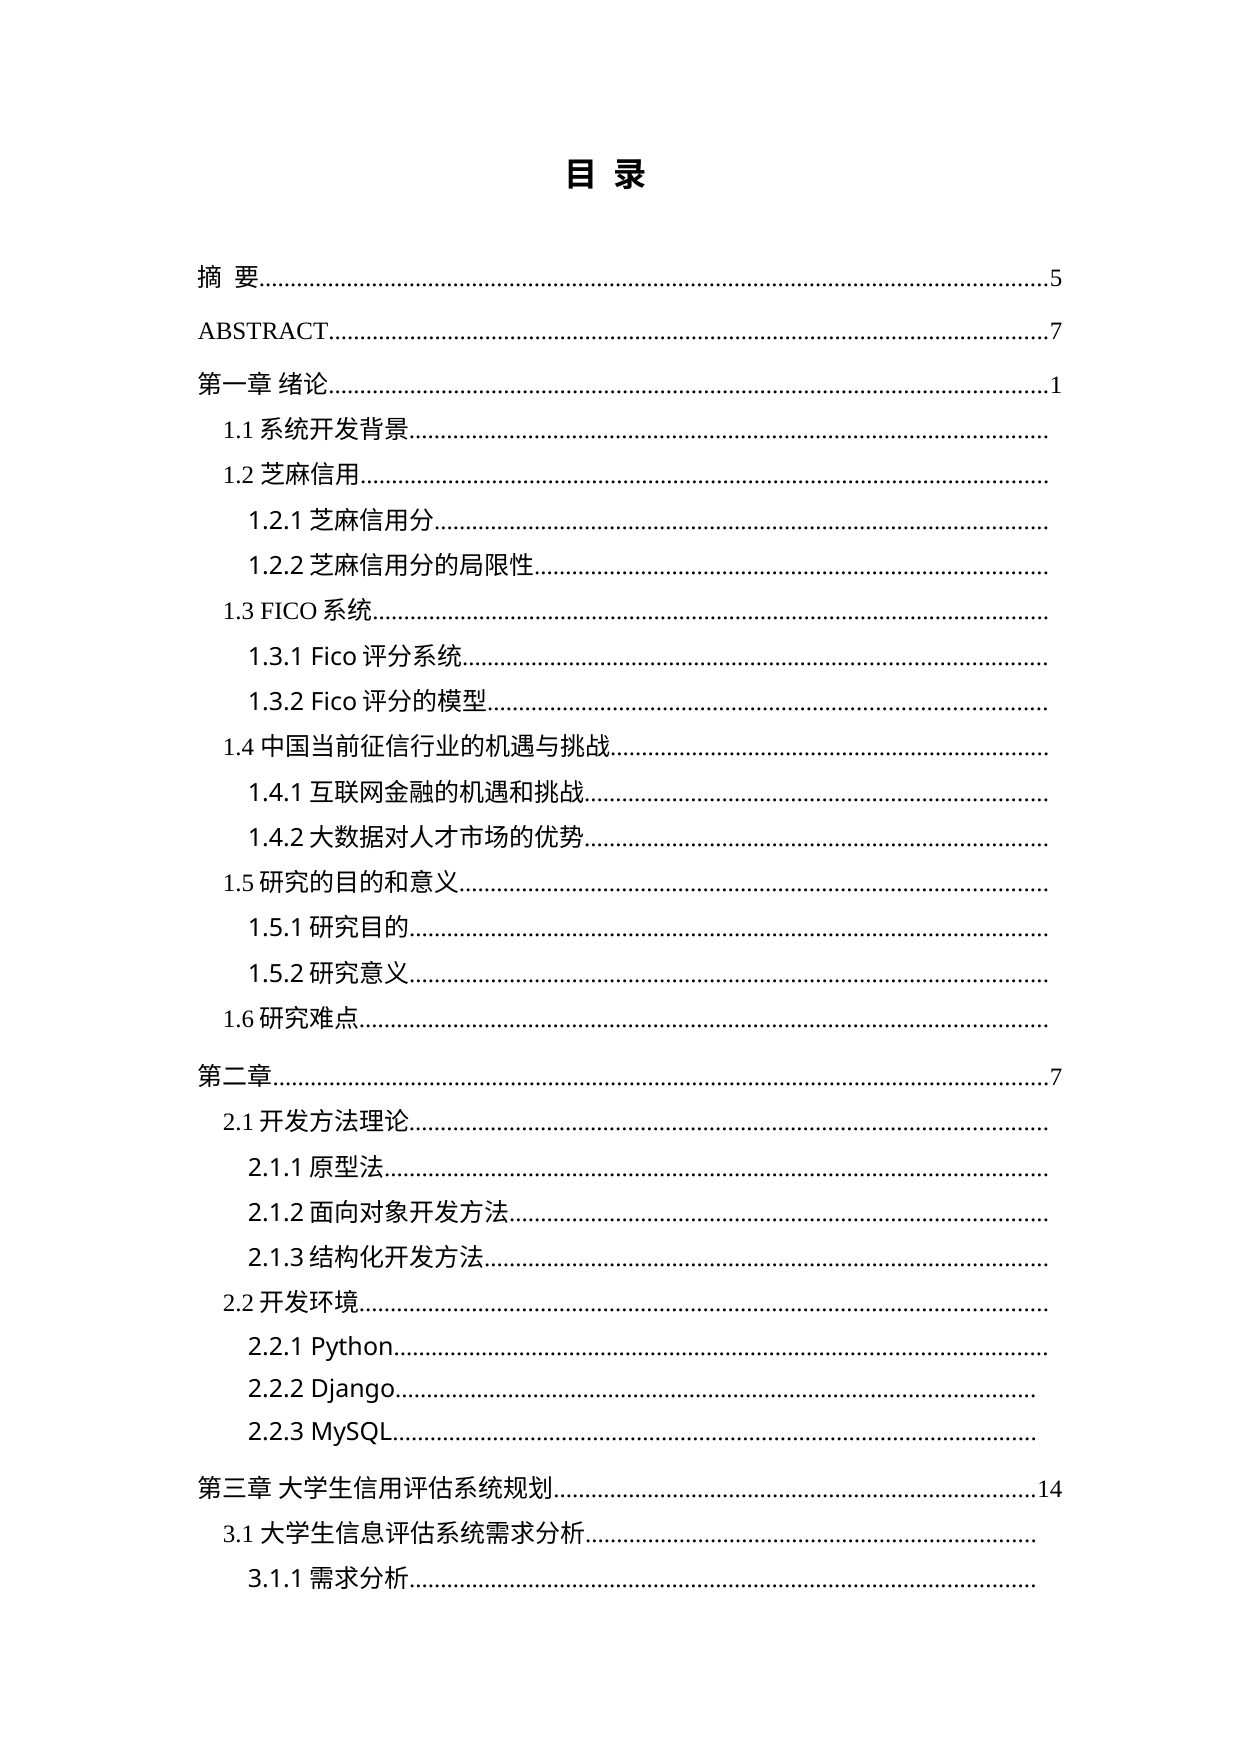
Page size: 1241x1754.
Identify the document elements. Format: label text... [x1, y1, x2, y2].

text 1.6研究难点 6 [223, 998, 1013, 1035]
text 1.5.2研究意义 6 [248, 953, 1013, 989]
text 摘 要 5 [198, 258, 1063, 294]
text 2.1.2面向对象开发方法 8 [248, 1192, 1013, 1228]
text 2.2.1 Python 9 [248, 1328, 1013, 1362]
text 1.2 芝麻信用 1 [223, 455, 1013, 491]
text 2.2.2 Django 10 [248, 1371, 1013, 1405]
text 2.2开发环境 9 [223, 1283, 1013, 1319]
text 1.5.1研究目的 6 [248, 908, 1013, 944]
text 1.3 FICO系统 4 [223, 591, 1013, 627]
text 1.1系统开发背景 1 [223, 409, 1013, 446]
text 2.1开发方法理论 7 [223, 1102, 1013, 1138]
text 1.5研究的目的和意义 6 [223, 863, 1013, 899]
text 3.1 大学生信息评估系统需求分析 14 [223, 1513, 1013, 1550]
text 1.4 中国当前征信行业的机遇与挑战 5 [223, 727, 1013, 763]
text 1.2.2芝麻信用分的局限性 4 [248, 545, 1013, 582]
text 第一章 绪论 1 [198, 364, 1063, 400]
subtitle 目 录 [148, 148, 1063, 196]
text 1.4.2大数据对人才市场的优势 5 [248, 817, 1013, 853]
text 1.3.2 Fico评分的模型 4 [248, 681, 1013, 718]
text 1.3.1 Fico评分系统 4 [248, 636, 1013, 672]
text 1.2.1芝麻信用分 1 [248, 500, 1013, 536]
text 2.1.3结构化开发方法 9 [248, 1238, 1013, 1274]
text ABSTRACT 7 [198, 316, 1063, 344]
text 1.4.1互联网金融的机遇和挑战 5 [248, 772, 1013, 808]
text 2.2.3 MySQL 12 [248, 1413, 1013, 1447]
text 第三章 大学生信用评估系统规划 14 [198, 1468, 1063, 1504]
text 3.1.1需求分析 14 [248, 1559, 1013, 1595]
text 第二章 7 [198, 1056, 1063, 1093]
text 2.1.1原型法 8 [248, 1147, 1013, 1183]
